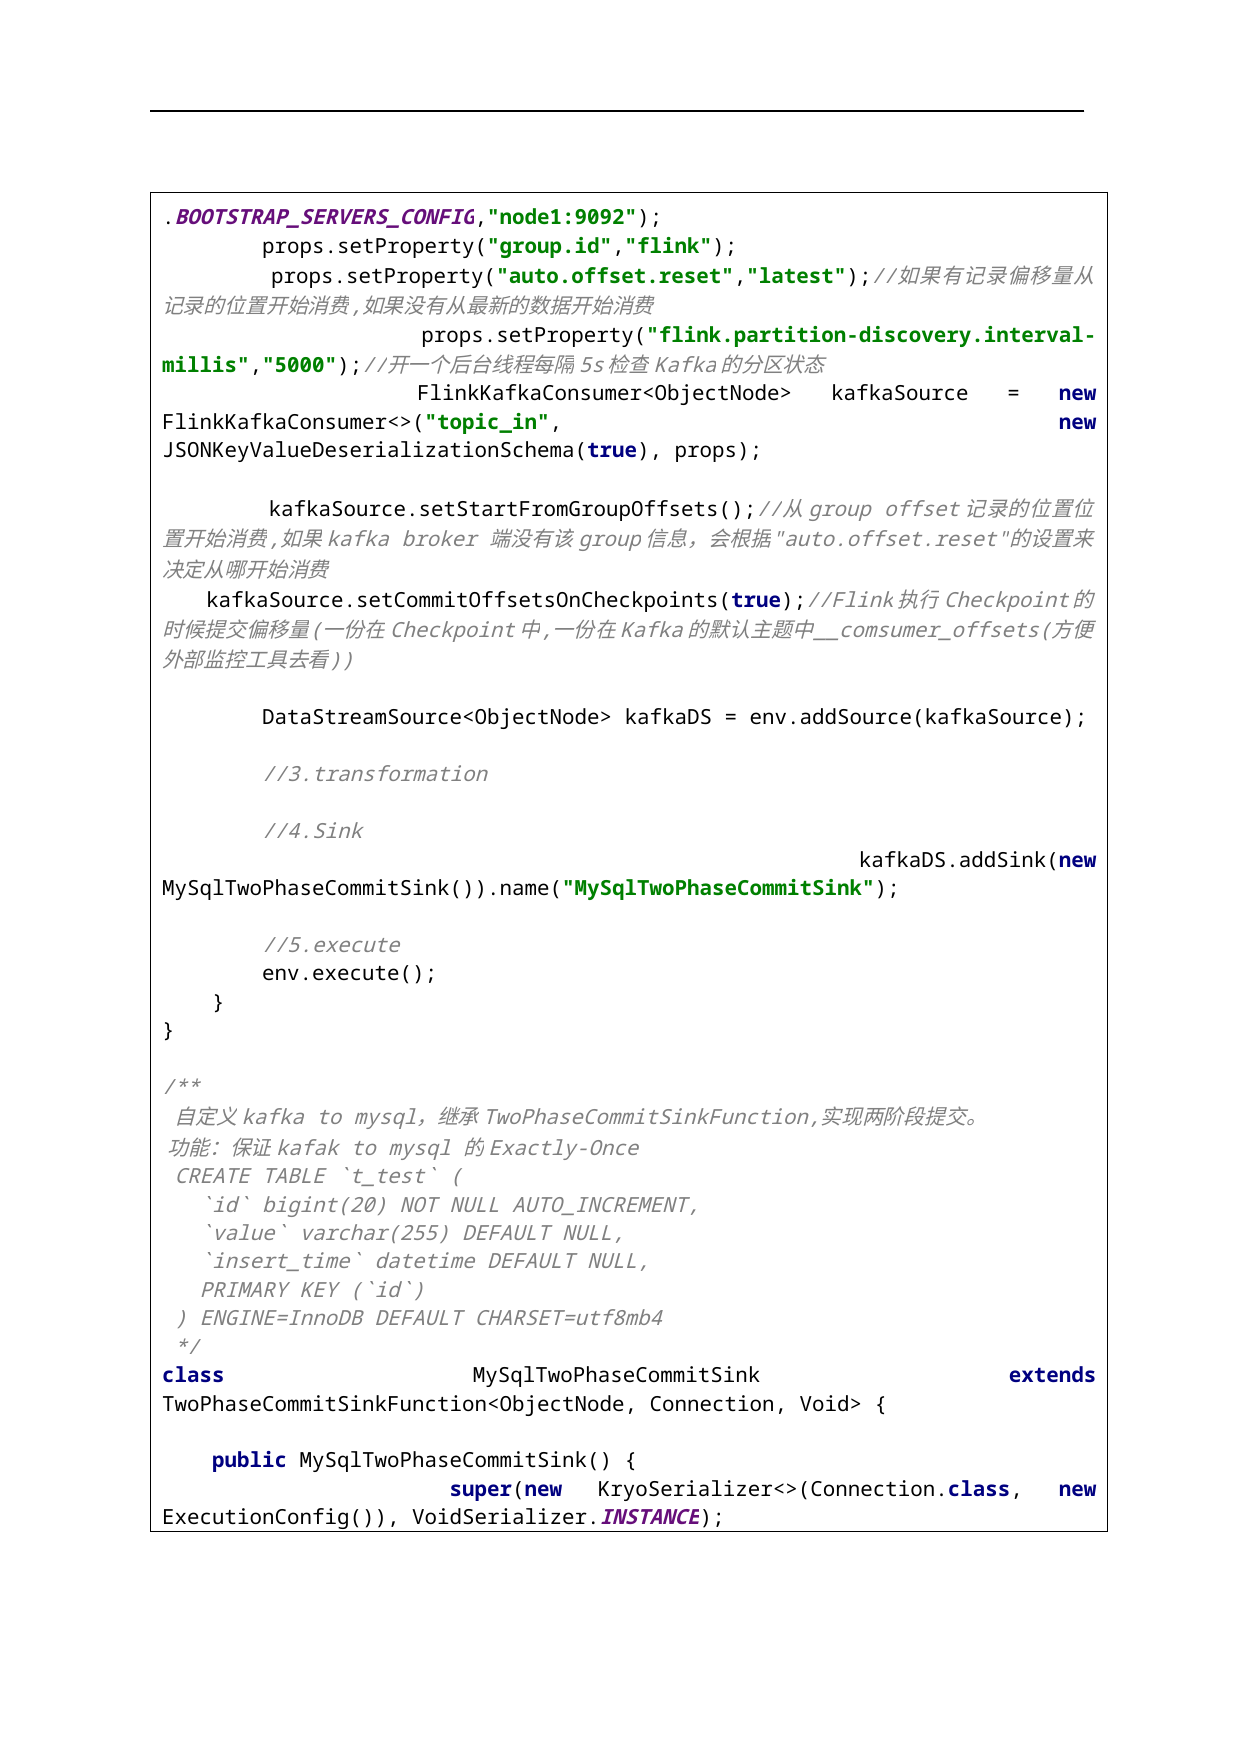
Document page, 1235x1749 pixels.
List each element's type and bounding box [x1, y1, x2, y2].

table_header [151, 193, 1107, 1531]
